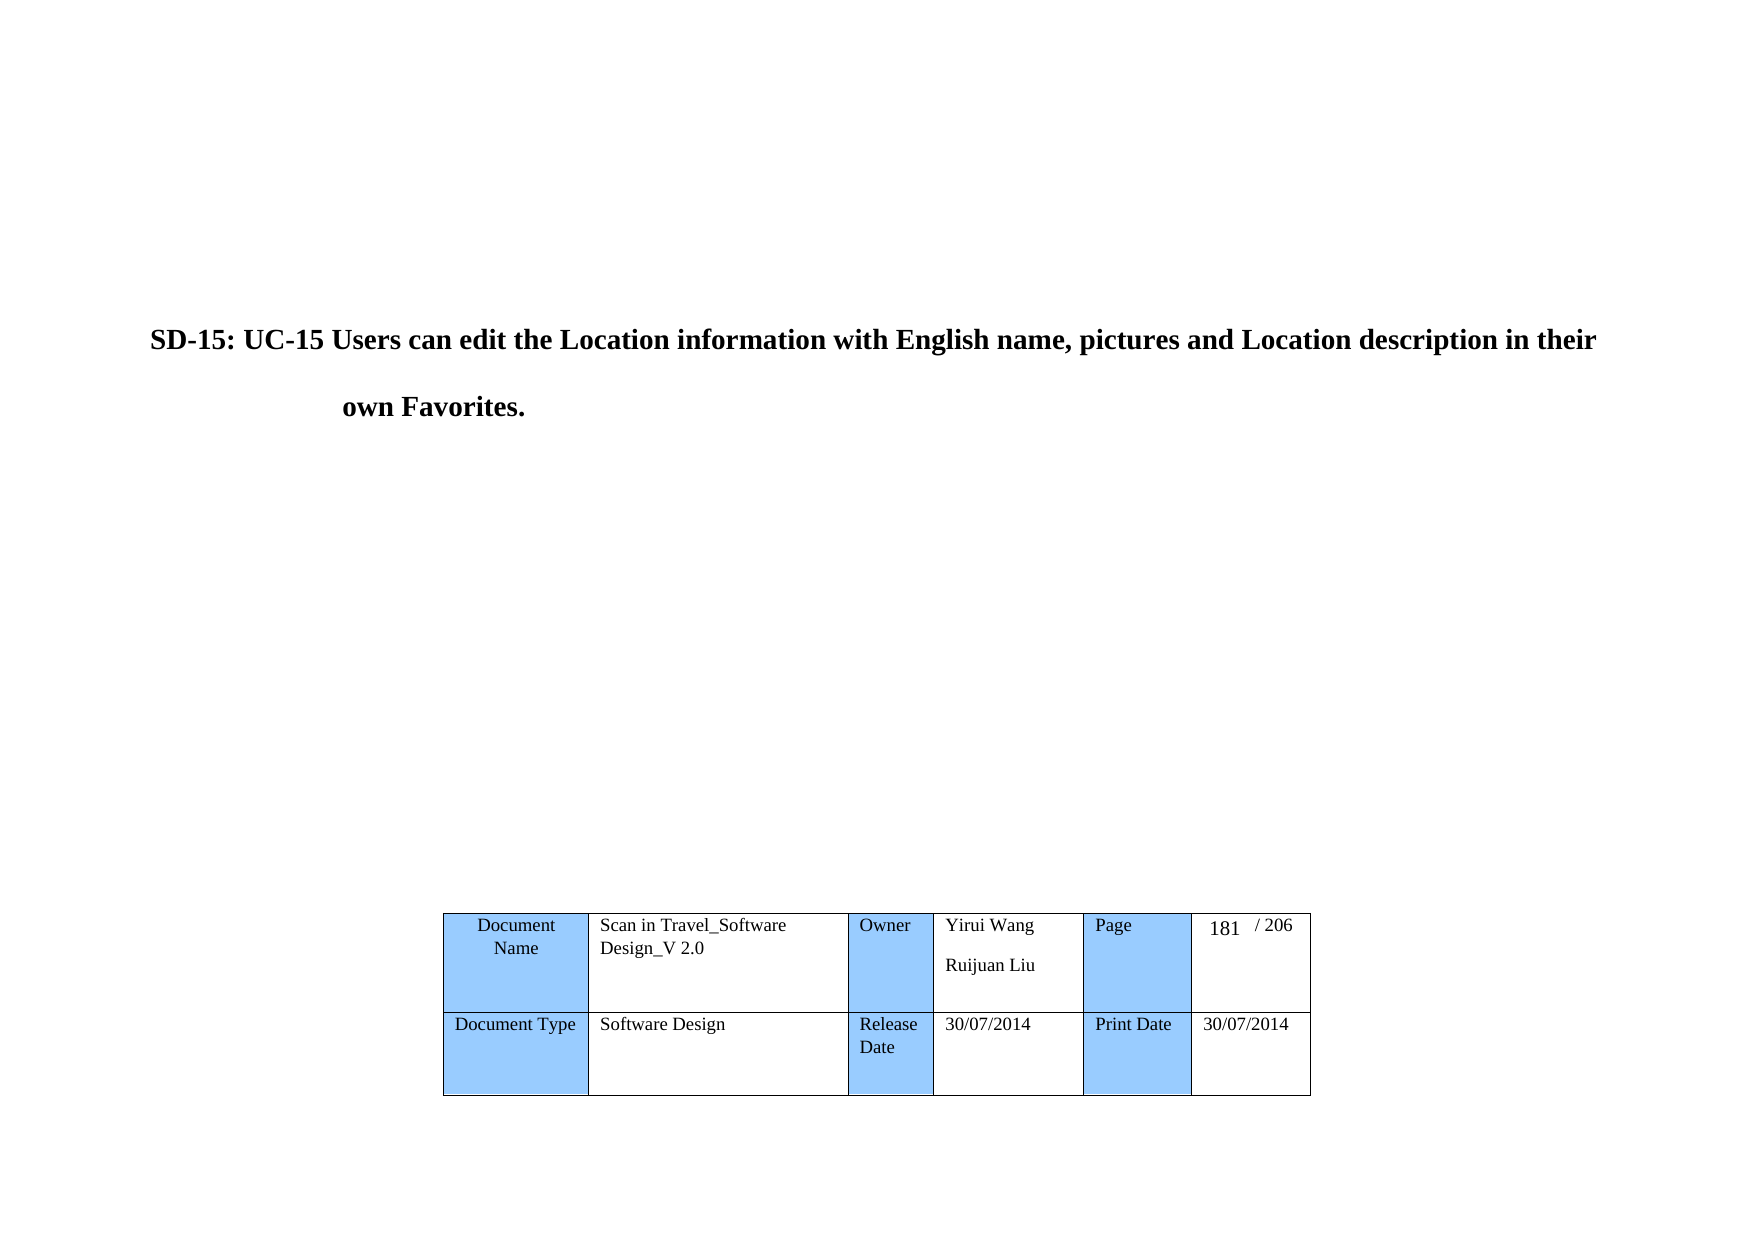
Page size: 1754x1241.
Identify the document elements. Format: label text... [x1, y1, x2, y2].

text SD-15: UC-15 Users can edit the Location information with English name, pictures and Location description in their own Favorites. [150, 306, 1604, 439]
